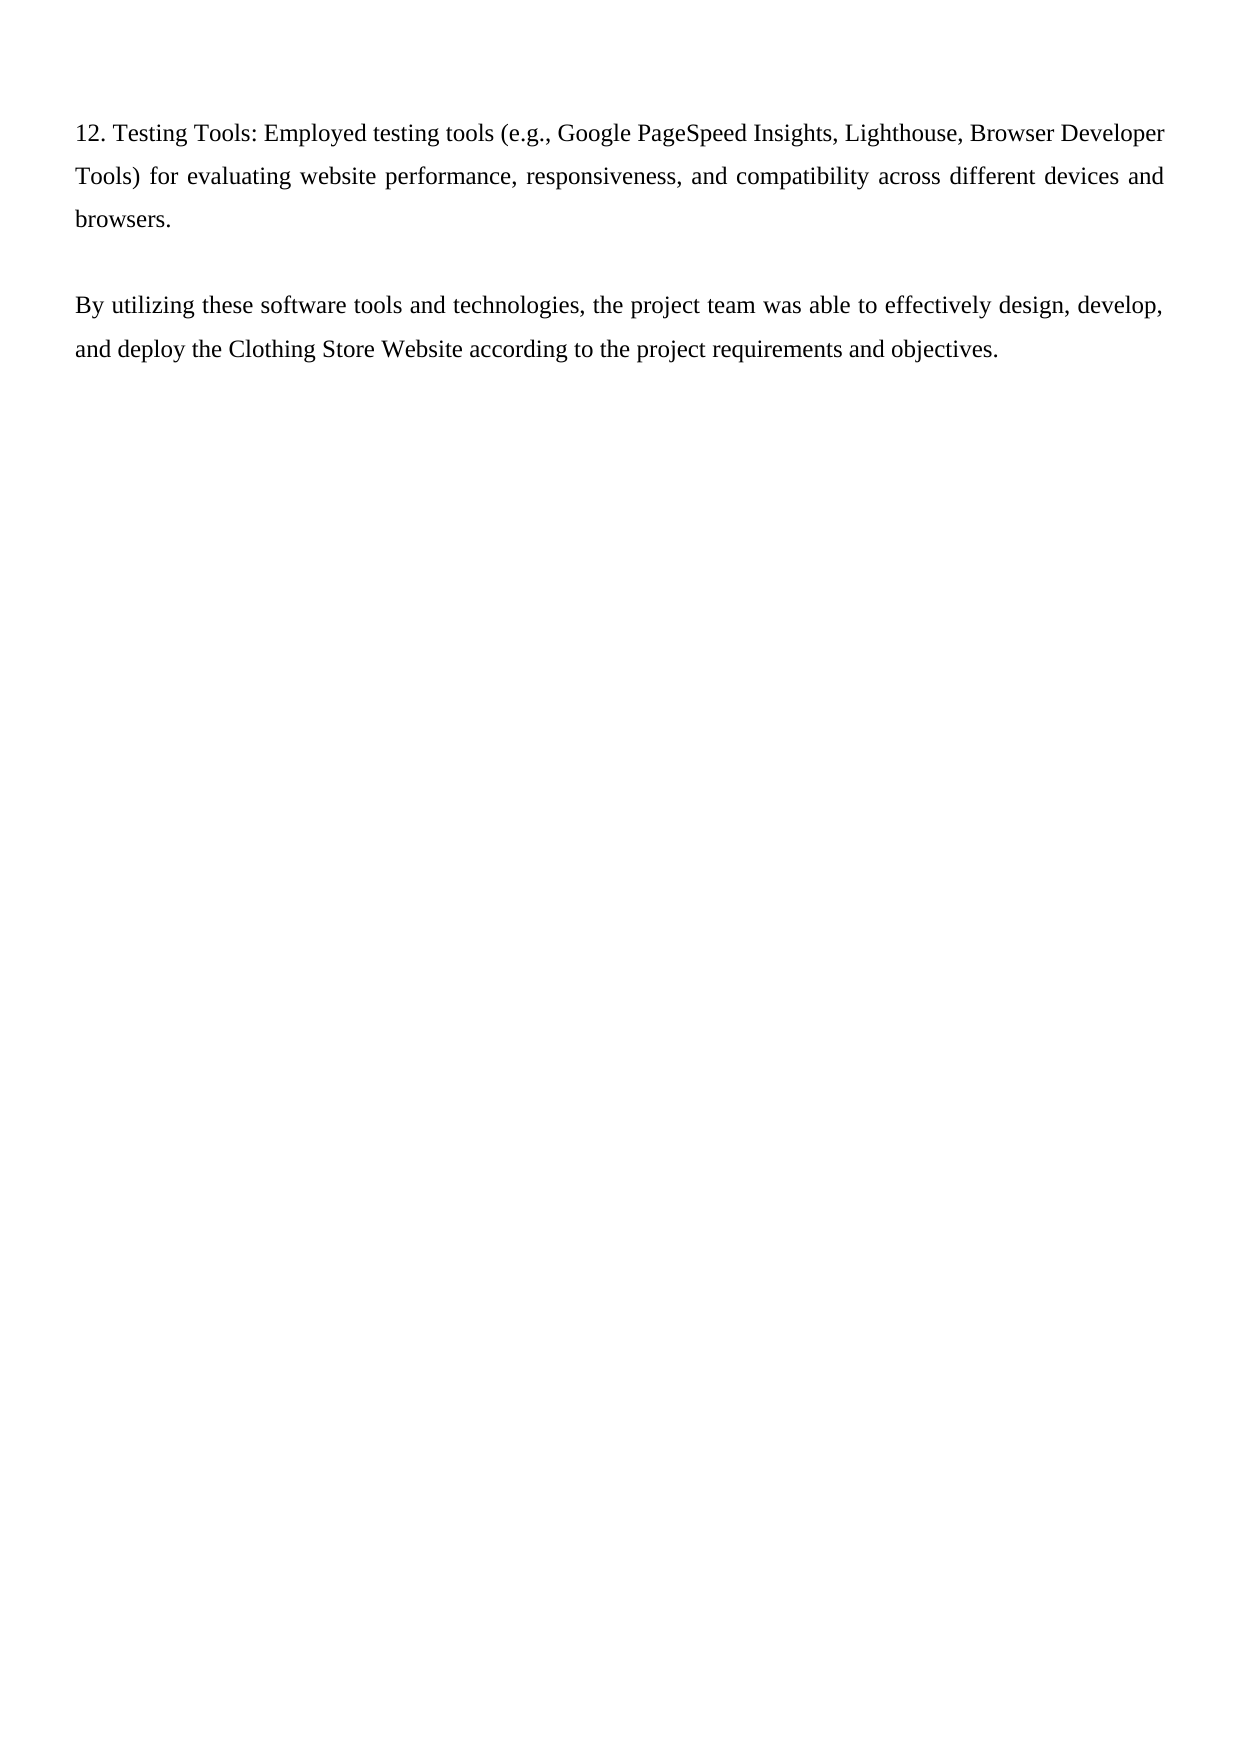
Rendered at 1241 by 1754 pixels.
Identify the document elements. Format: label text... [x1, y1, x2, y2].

text 12. Testing Tools: Employed testing tools (e.g., Google PageSpeed Insights, Lighthouse, Browser Developer Tools) for evaluating website performance, responsiveness, and compatibility across different devices and browsers. [75, 118, 1165, 233]
text By utilizing these software tools and technologies, the project team was able to effectively design, develop, and deploy the Clothing Store Website according to the project requirements and objectives. [75, 291, 1165, 362]
